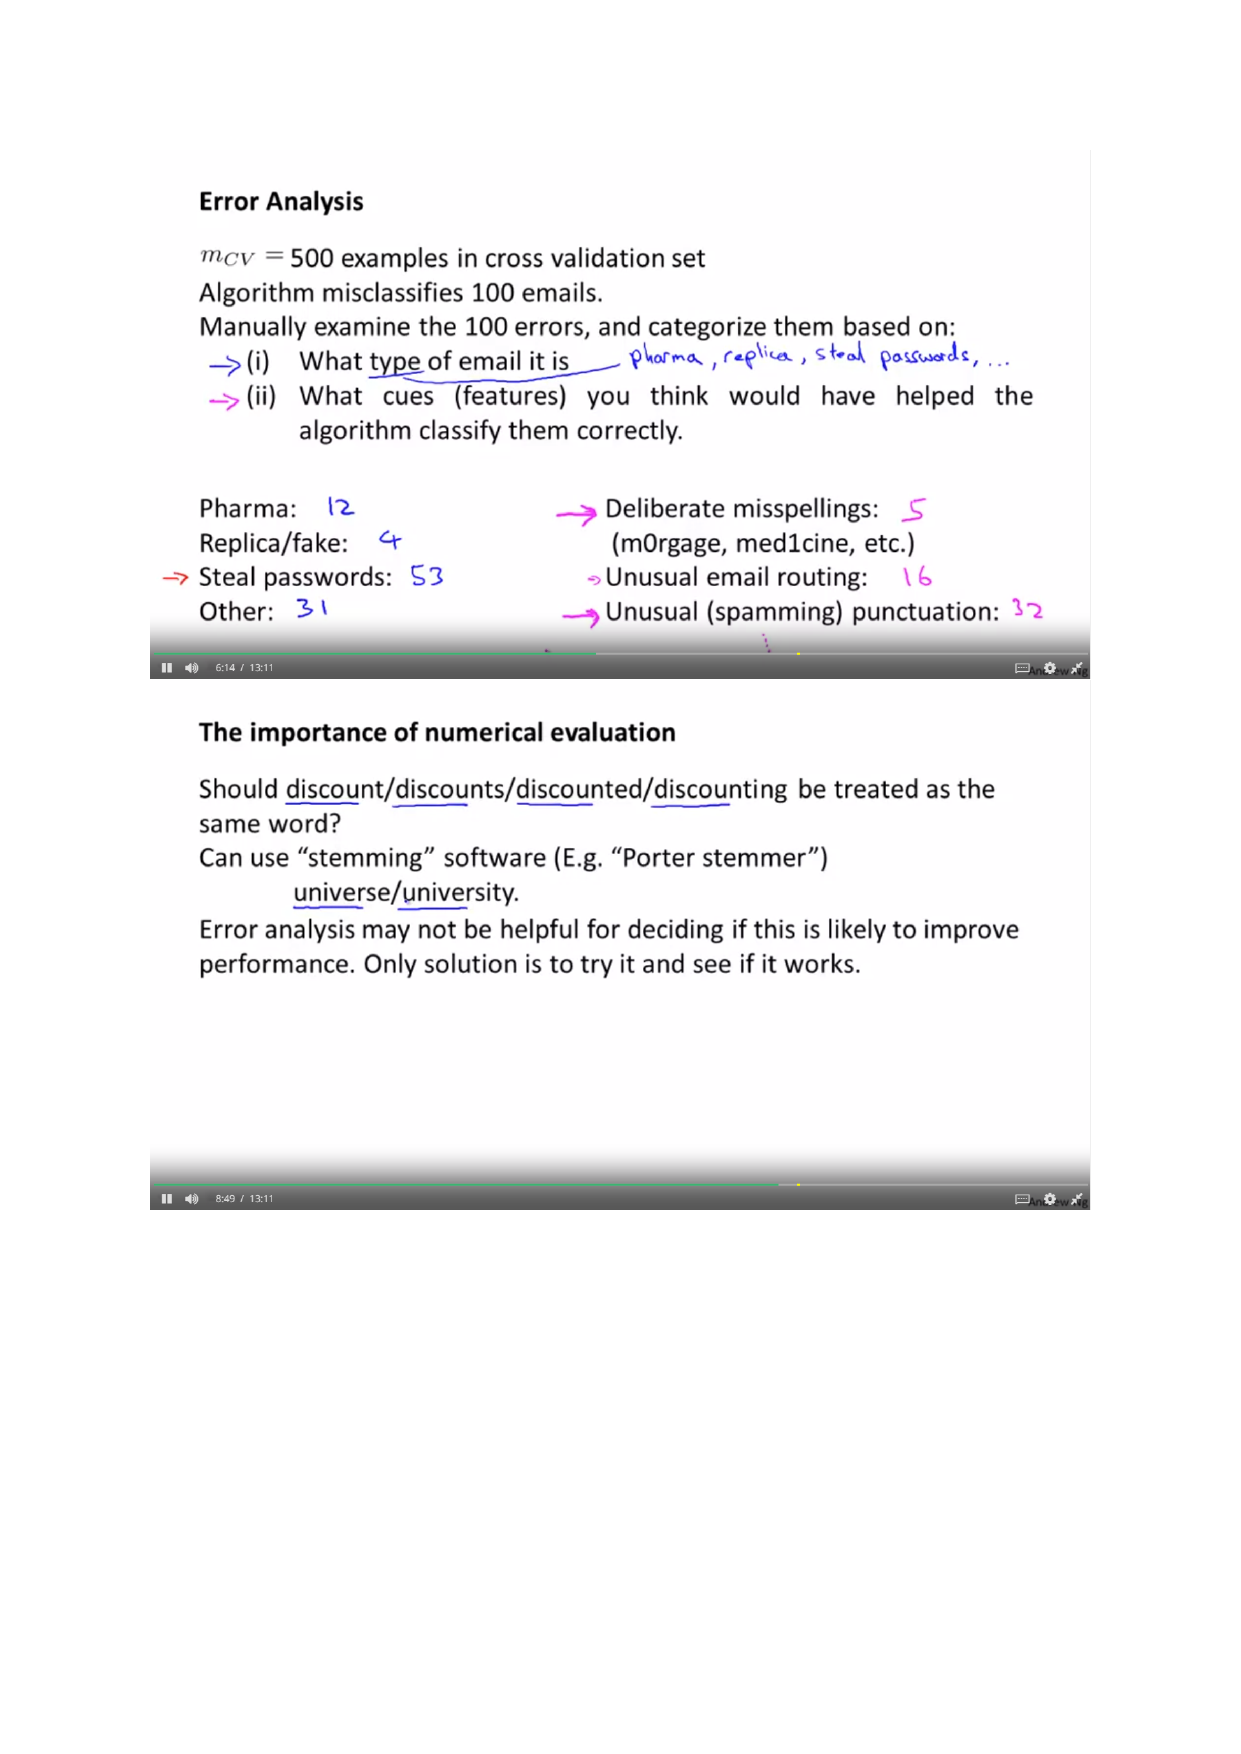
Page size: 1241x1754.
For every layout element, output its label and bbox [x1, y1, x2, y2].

picture [150, 150, 1091, 679]
picture [150, 680, 1091, 1210]
